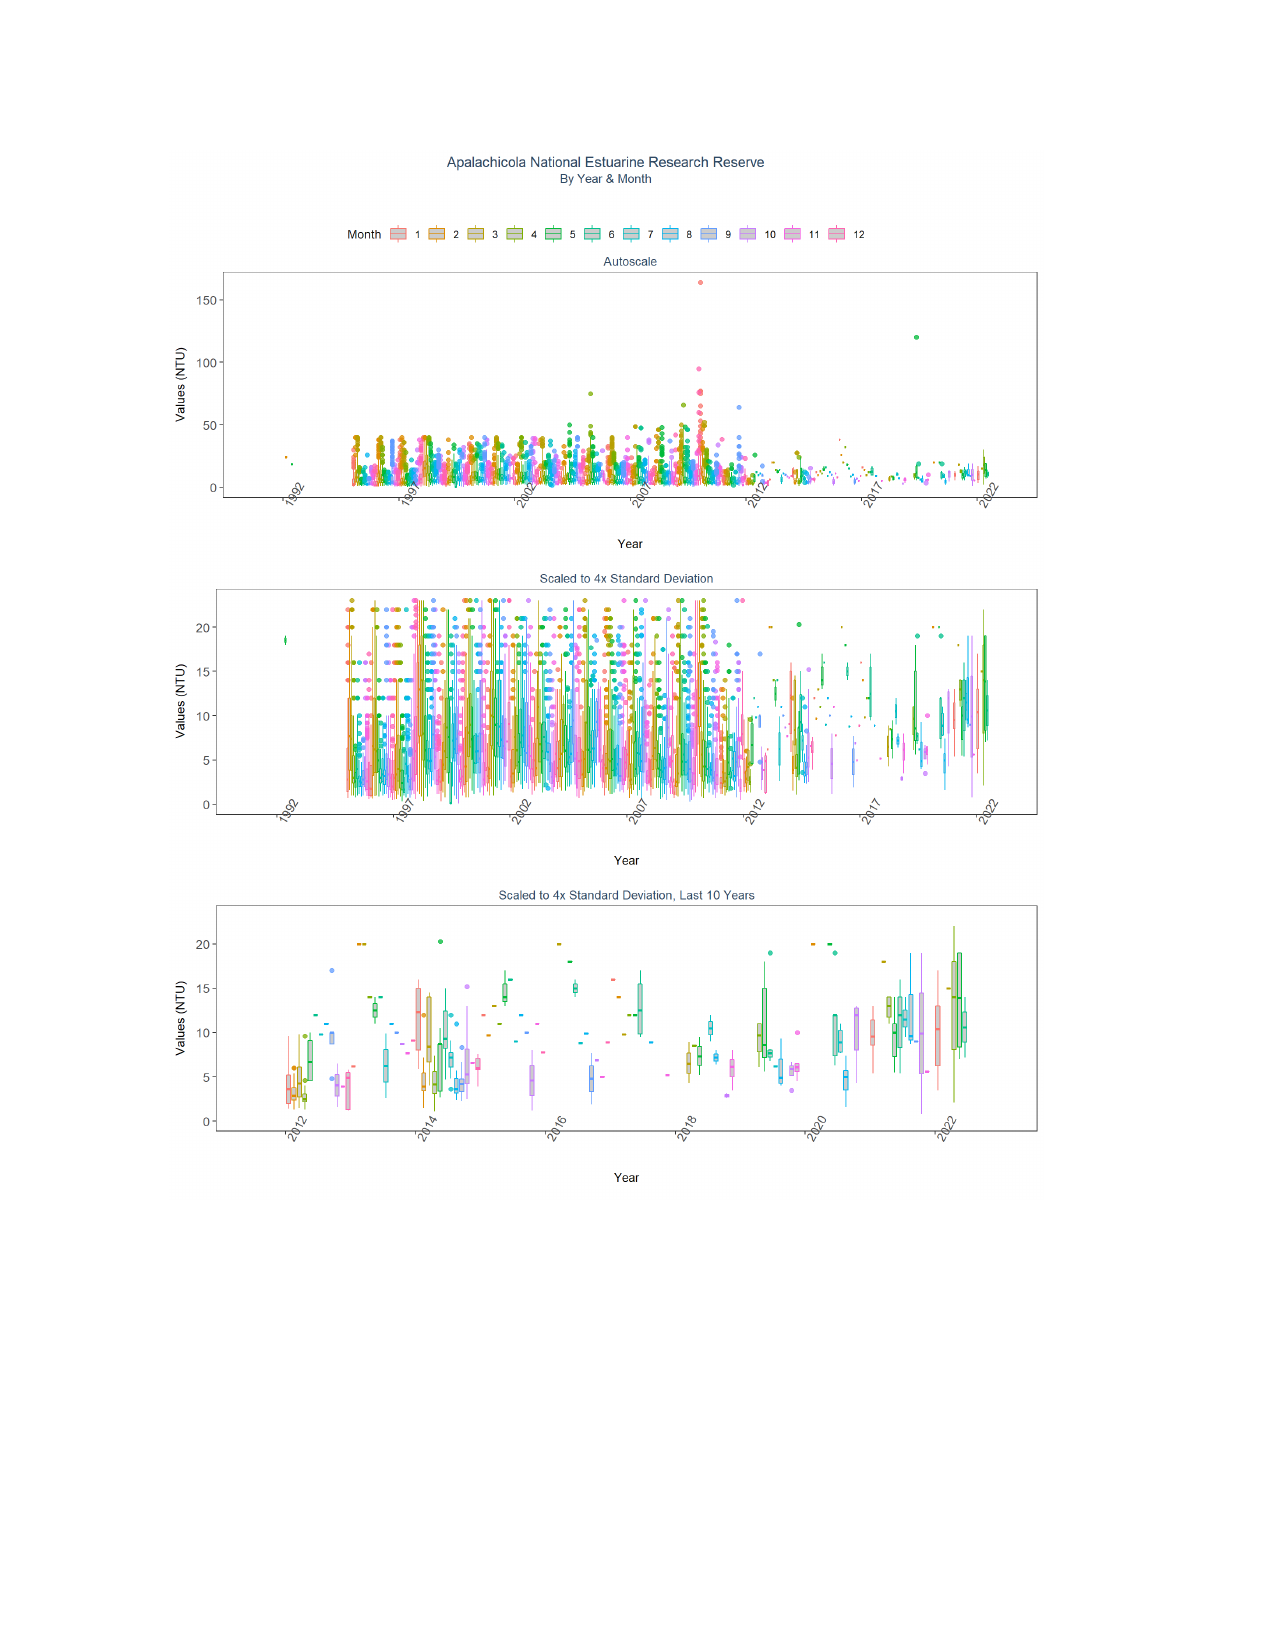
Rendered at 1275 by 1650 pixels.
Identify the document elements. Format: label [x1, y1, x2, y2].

picture [168, 150, 1044, 1200]
